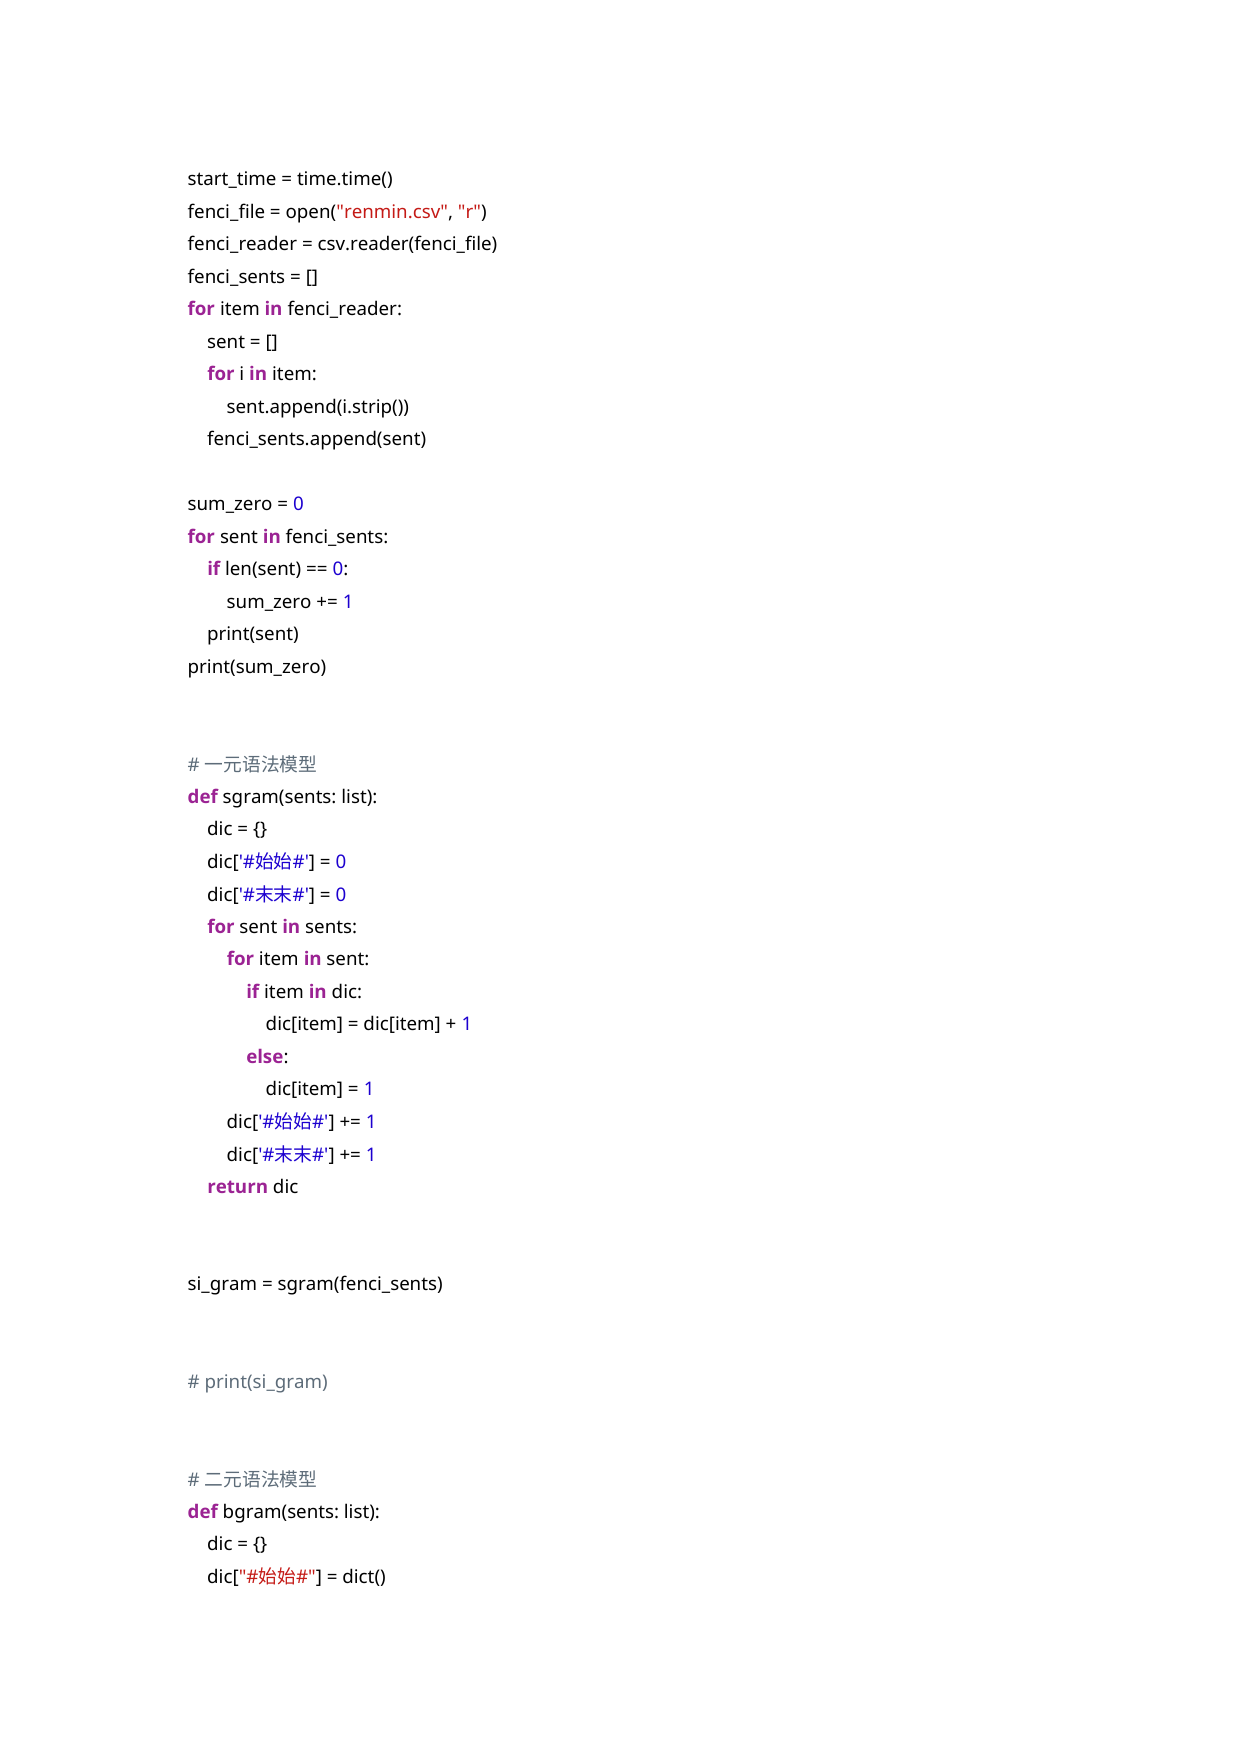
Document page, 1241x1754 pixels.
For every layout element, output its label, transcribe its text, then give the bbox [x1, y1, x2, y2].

text # 一元语法模型 [187, 747, 1053, 779]
text # 二元语法模型 [187, 1462, 1053, 1494]
text else: [187, 1039, 1053, 1072]
text start_time = time.time() [187, 162, 1053, 194]
text dic["#始始#"] = dict() [187, 1559, 1053, 1592]
text dic['#末末#'] += 1 [187, 1137, 1053, 1169]
text fenci_sents.append(sent) [187, 422, 1053, 454]
text sum_zero = 0 [187, 487, 1053, 519]
text si_gram = sgram(fenci_sents) [187, 1267, 1053, 1299]
text for item in sent: [187, 942, 1053, 974]
text dic = {} [187, 812, 1053, 844]
text dic['#始始#'] = 0 [187, 844, 1053, 877]
text dic[item] = dic[item] + 1 [187, 1007, 1053, 1039]
text def bgram(sents: list): [187, 1494, 1053, 1527]
text fenci_file = open("renmin.csv", "r") [187, 194, 1053, 227]
text dic = {} [187, 1527, 1053, 1559]
text for sent in fenci_sents: [187, 519, 1053, 552]
text # print(si_gram) [187, 1364, 1053, 1397]
text sum_zero += 1 [187, 584, 1053, 617]
text fenci_reader = csv.reader(fenci_file) [187, 227, 1053, 259]
text if len(sent) == 0: [187, 552, 1053, 584]
text for item in fenci_reader: [187, 292, 1053, 324]
text def sgram(sents: list): [187, 779, 1053, 812]
text dic['#始始#'] += 1 [187, 1104, 1053, 1137]
text dic['#末末#'] = 0 [187, 877, 1053, 909]
text print(sum_zero) [187, 649, 1053, 682]
text return dic [187, 1169, 1053, 1202]
text fenci_sents = [] [187, 259, 1053, 292]
text dic[item] = 1 [187, 1072, 1053, 1104]
text print(sent) [187, 617, 1053, 649]
text for sent in sents: [187, 909, 1053, 942]
text for i in item: [187, 357, 1053, 389]
text sent = [] [187, 324, 1053, 357]
text if item in dic: [187, 974, 1053, 1007]
text sent.append(i.strip()) [187, 389, 1053, 422]
